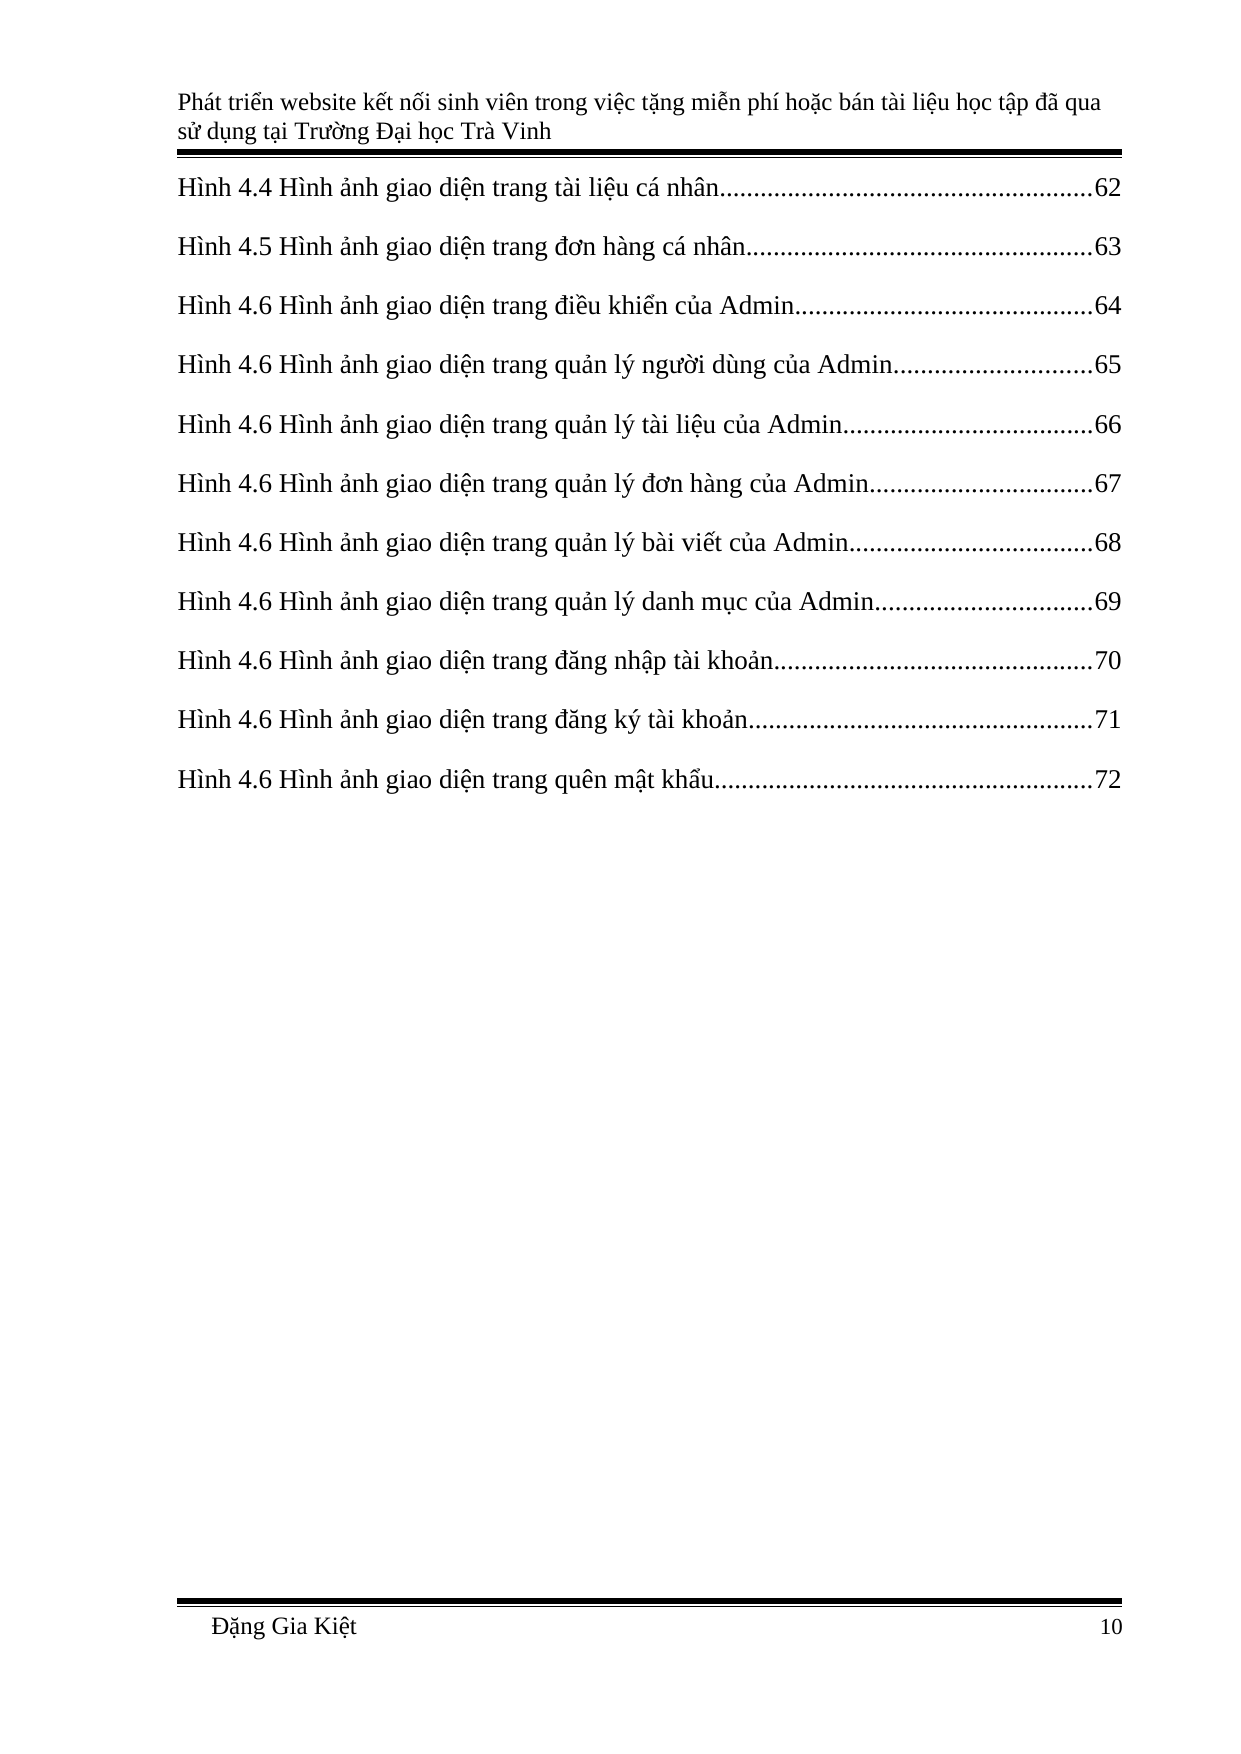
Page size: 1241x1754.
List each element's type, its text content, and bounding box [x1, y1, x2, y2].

text Hình 4.6 Hình ảnh giao diện trang đăng ký tài khoản 71 [177, 703, 1122, 735]
text Hình 4.4 Hình ảnh giao diện trang tài liệu cá nhân 62 [177, 171, 1122, 202]
text Hình 4.6 Hình ảnh giao diện trang quản lý tài liệu của Admin 66 [177, 408, 1122, 439]
text Hình 4.6 Hình ảnh giao diện trang đăng nhập tài khoản 70 [177, 644, 1122, 676]
text Hình 4.6 Hình ảnh giao diện trang quản lý đơn hàng của Admin 67 [177, 467, 1122, 498]
text Hình 4.6 Hình ảnh giao diện trang quên mật khẩu 72 [177, 763, 1122, 794]
text Hình 4.6 Hình ảnh giao diện trang quản lý danh mục của Admin 69 [177, 585, 1122, 616]
text Hình 4.6 Hình ảnh giao diện trang điều khiển của Admin 64 [177, 289, 1122, 321]
text Hình 4.5 Hình ảnh giao diện trang đơn hàng cá nhân 63 [177, 230, 1122, 261]
text Hình 4.6 Hình ảnh giao diện trang quản lý người dùng của Admin 65 [177, 348, 1122, 380]
text Hình 4.6 Hình ảnh giao diện trang quản lý bài viết của Admin 68 [177, 526, 1122, 557]
